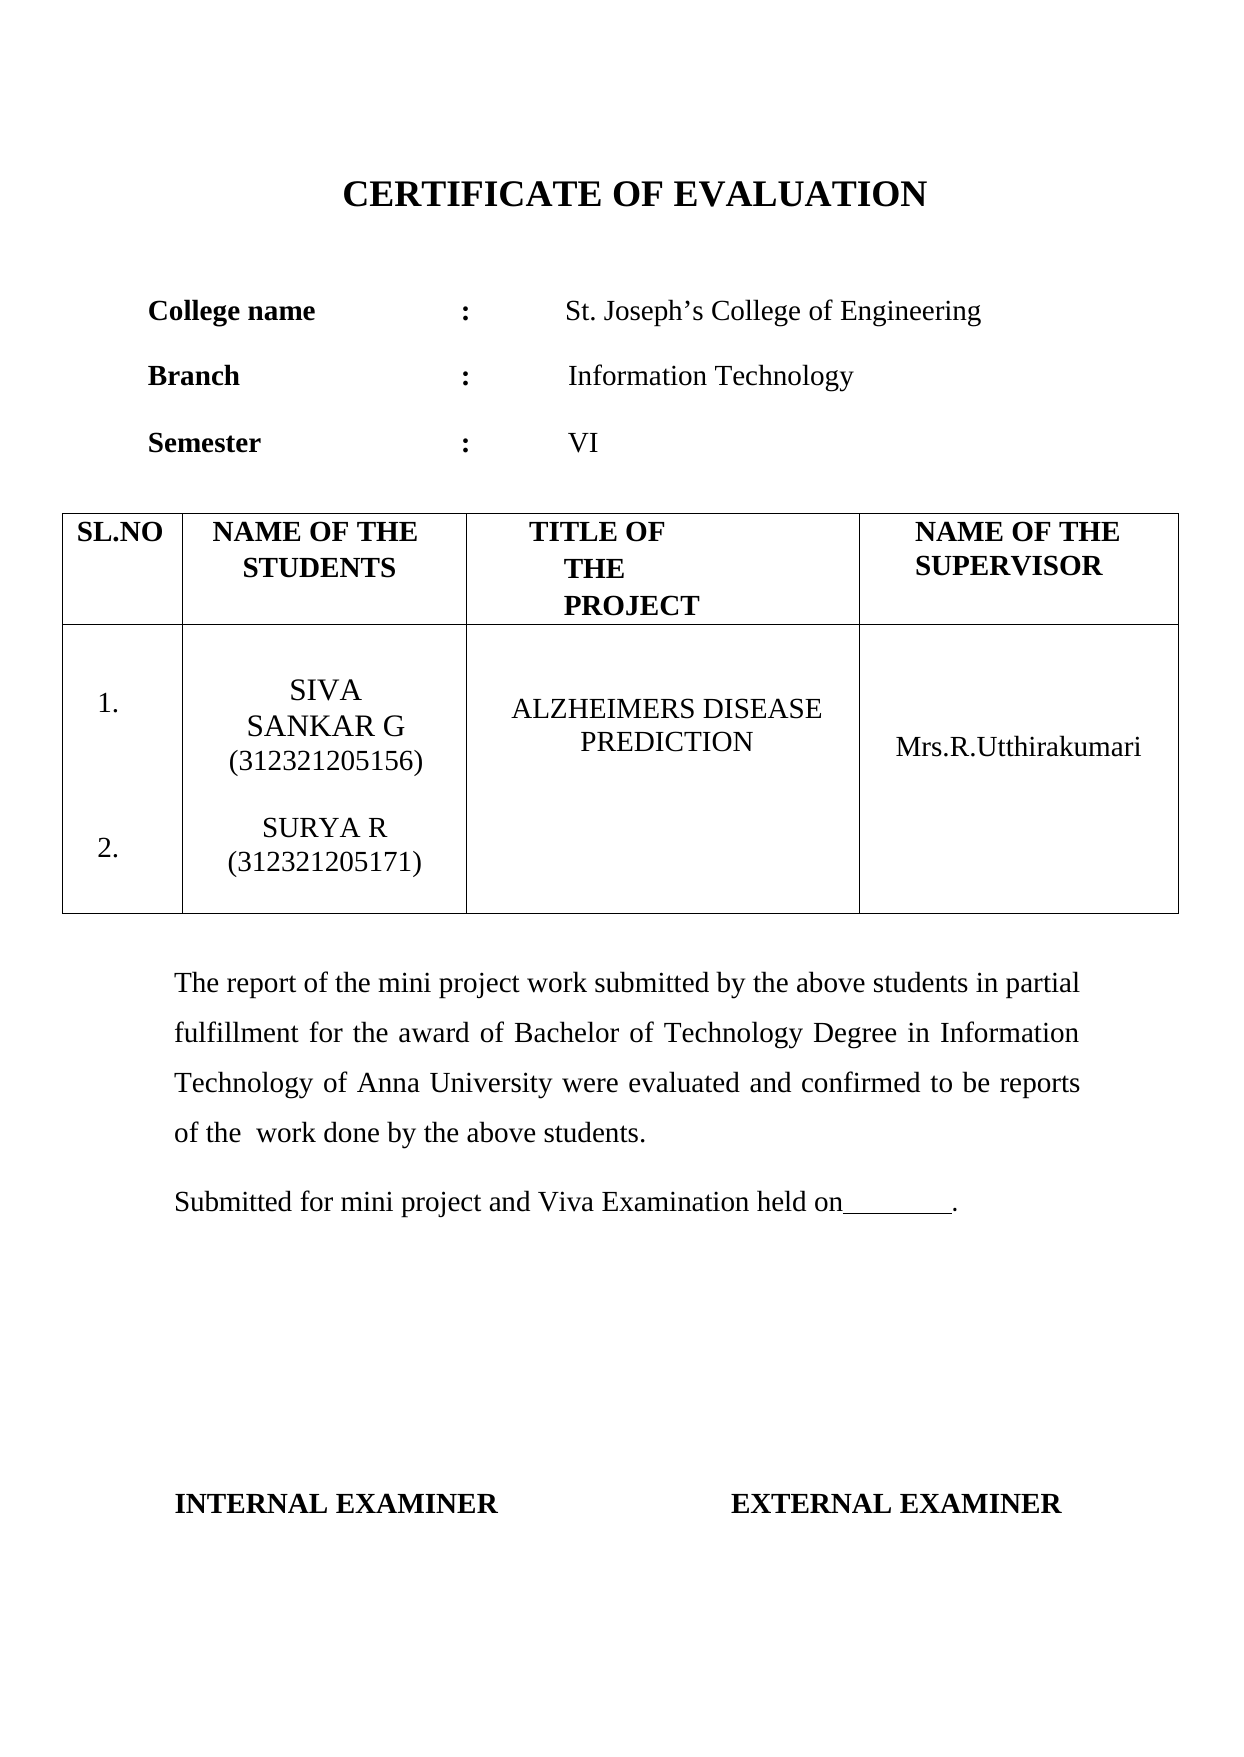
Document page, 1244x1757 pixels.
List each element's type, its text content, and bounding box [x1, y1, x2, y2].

table_cell Mrs.R.Utthirakumari [860, 625, 1178, 912]
text The report of the mini project work submitted by the above students in partial fulfillment for the award of Bachelor of Technology Degree in Information Technology of Anna University were evaluated and confirmed to be reports of the work done by the above students. [174, 965, 1081, 1149]
table_header NAME OF THE SUPERVISOR [860, 514, 1178, 624]
text INTERNAL EXAMINER EXTERNAL EXAMINER [174, 1486, 1192, 1519]
table_cell 1. 2. [63, 625, 182, 912]
table_header TITLE OF THE PROJECT [467, 514, 859, 624]
table_header SL.NO [63, 514, 182, 624]
text College name : St. Joseph’s College of Engineering [148, 293, 1192, 327]
table_cell SIVA SANKAR G (312321205156) SURYA R (312321205171) [183, 625, 466, 912]
table_header NAME OF THE STUDENTS [183, 514, 466, 624]
text Branch : Information Technology [148, 358, 1192, 391]
text Submitted for mini project and Viva Examination held on . [174, 1184, 1192, 1218]
subtitle CERTIFICATE OF EVALUATION [341, 171, 928, 214]
text Semester : VI [148, 425, 1192, 458]
table_cell ALZHEIMERS DISEASE PREDICTION [467, 625, 859, 912]
